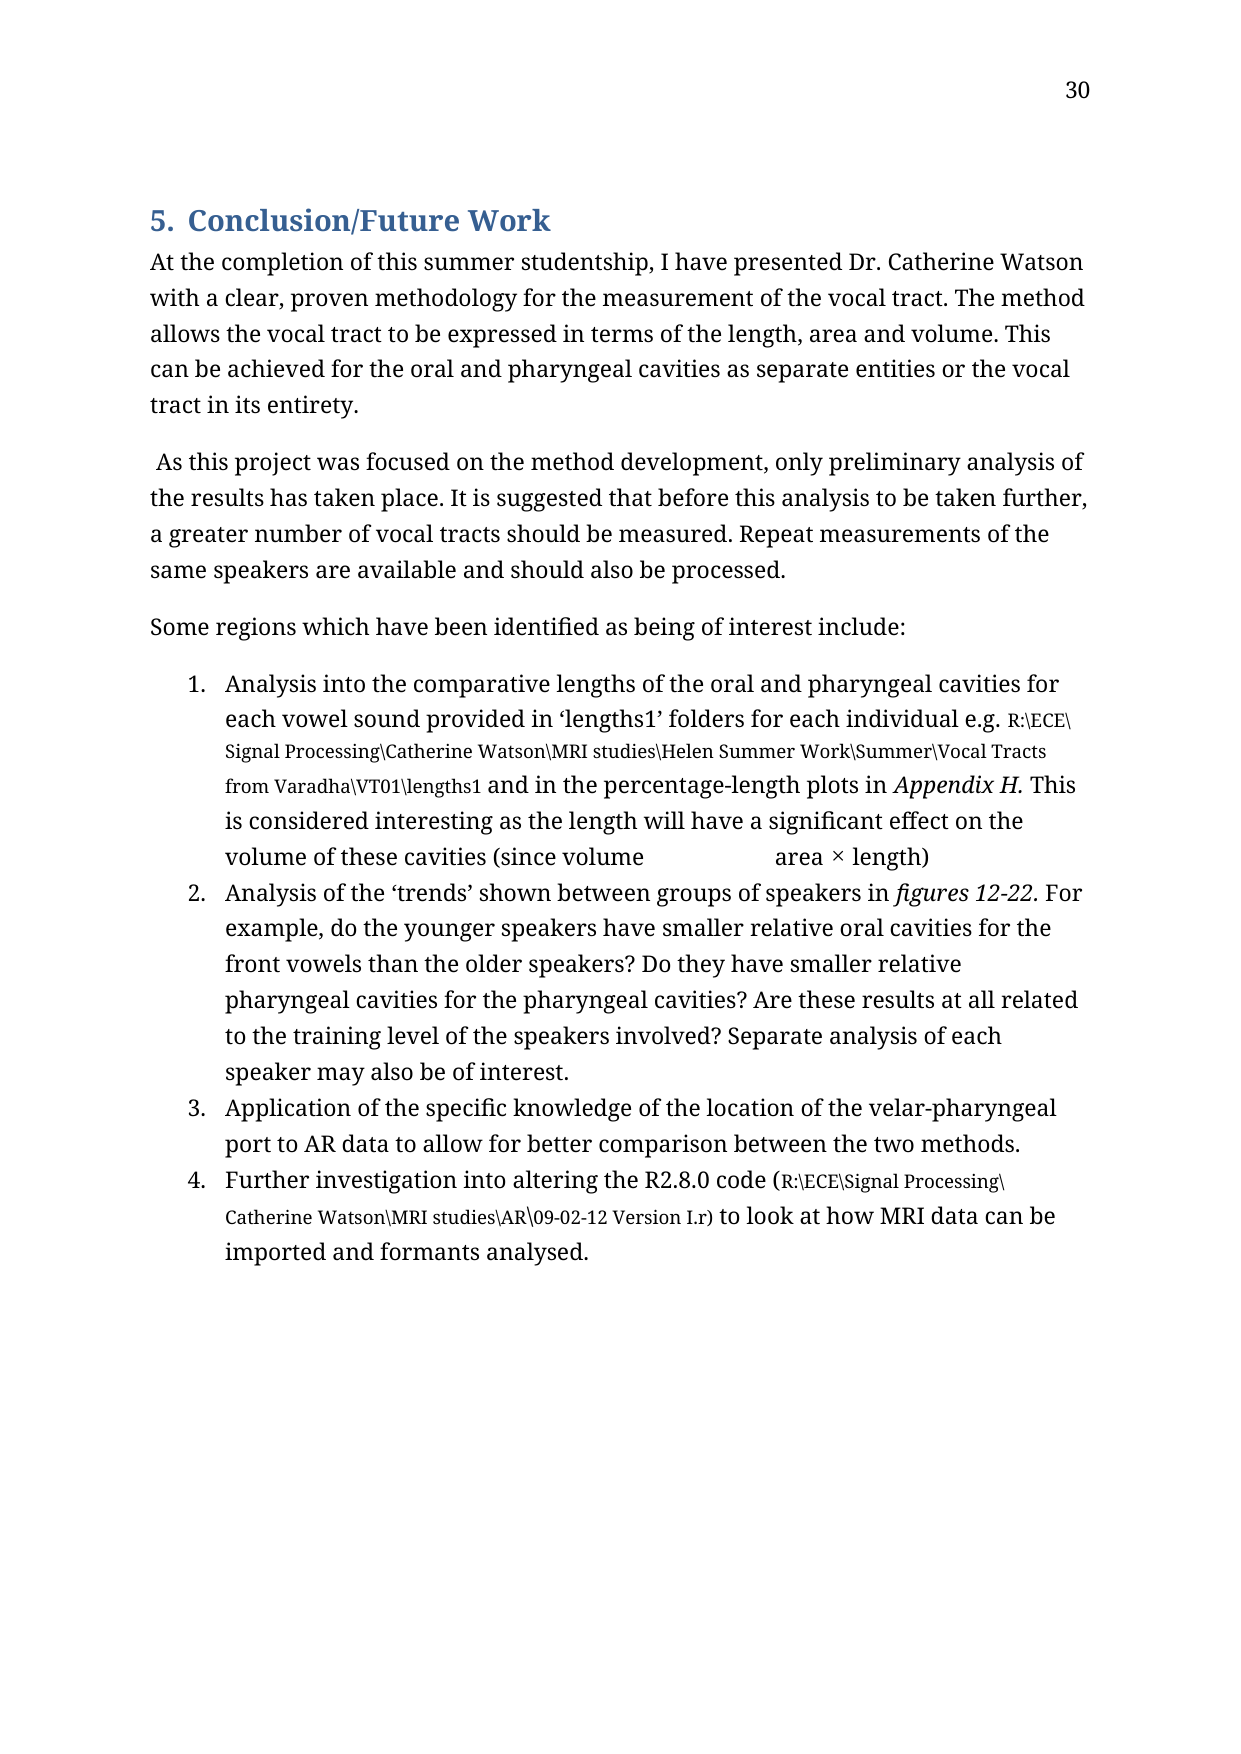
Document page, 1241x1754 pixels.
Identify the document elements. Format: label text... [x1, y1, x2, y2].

subtitle Conclusion/Future Work [150, 200, 1090, 240]
list Analysis of the ‘trends’ shown between groups of speakers in figures 12-22. For example, do the younger speakers have smaller relative oral cavities for the front vowels than the older speakers? Do they have smaller relative pharyngeal cavities for the pharyngeal cavities? Are these results at all related to the training level of the speakers involved? Separate analysis of each speaker may also be of interest. [187, 876, 1090, 1087]
list Analysis into the comparative lengths of the oral and pharyngeal cavities for each vowel sound provided in ‘lengths1’ folders for each individual e.g. R:\ECE\Signal Processing\Catherine Watson\MRI studies\Helen Summer Work\Summer\Vocal Tracts from Varadha\VT01\lengths1 and in the percentage-length plots in Appendix H. This is considered interesting as the length will have a significant effect on the volume of these cavities (since volume area length) [187, 667, 1090, 872]
text Some regions which have been identified as being of interest include: [150, 611, 1090, 642]
text As this project was focused on the method development, only preliminary analysis of the results has taken place. It is suggested that before this analysis to be taken further, a greater number of vocal tracts should be measured. Repeat measurements of the same speakers are available and should also be processed. [150, 446, 1090, 585]
list Application of the specific knowledge of the location of the velar-pharyngeal port to AR data to allow for better comparison between the two methods. [187, 1092, 1090, 1159]
list Further investigation into altering the R2.8.0 code (R:\ECE\Signal Processing\Catherine Watson\MRI studies\AR\09-02-12 Version I.r) to look at how MRI data can be imported and formants analysed. [187, 1164, 1090, 1267]
text At the completion of this summer studentship, I have presented Dr. Catherine Watson with a clear, proven methodology for the measurement of the vocal tract. The method allows the vocal tract to be expressed in terms of the length, area and volume. This can be achieved for the oral and pharyngeal cavities as separate entities or the vocal tract in its entirety. [150, 246, 1090, 421]
